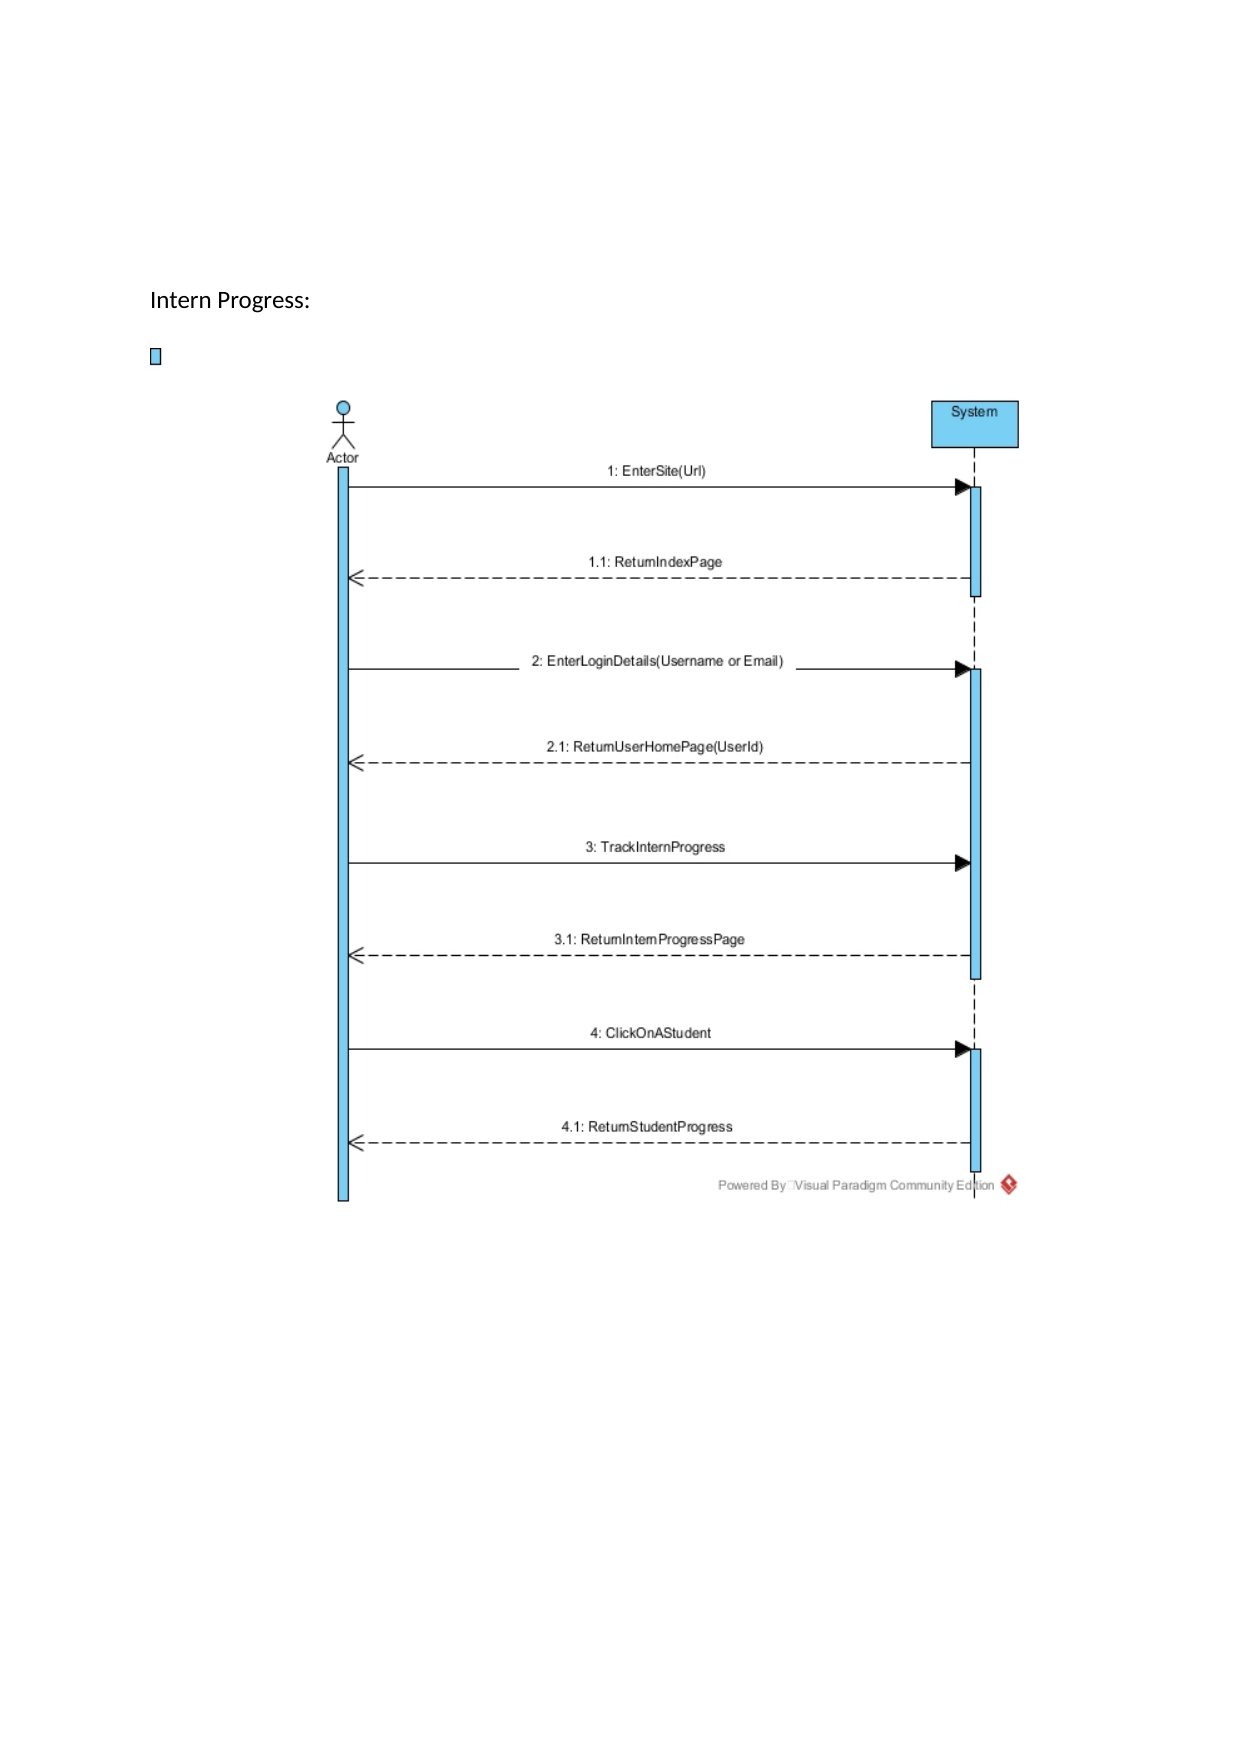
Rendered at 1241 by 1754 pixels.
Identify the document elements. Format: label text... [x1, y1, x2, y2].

text Intern Progress: [150, 284, 1090, 315]
picture [150, 348, 1024, 1207]
